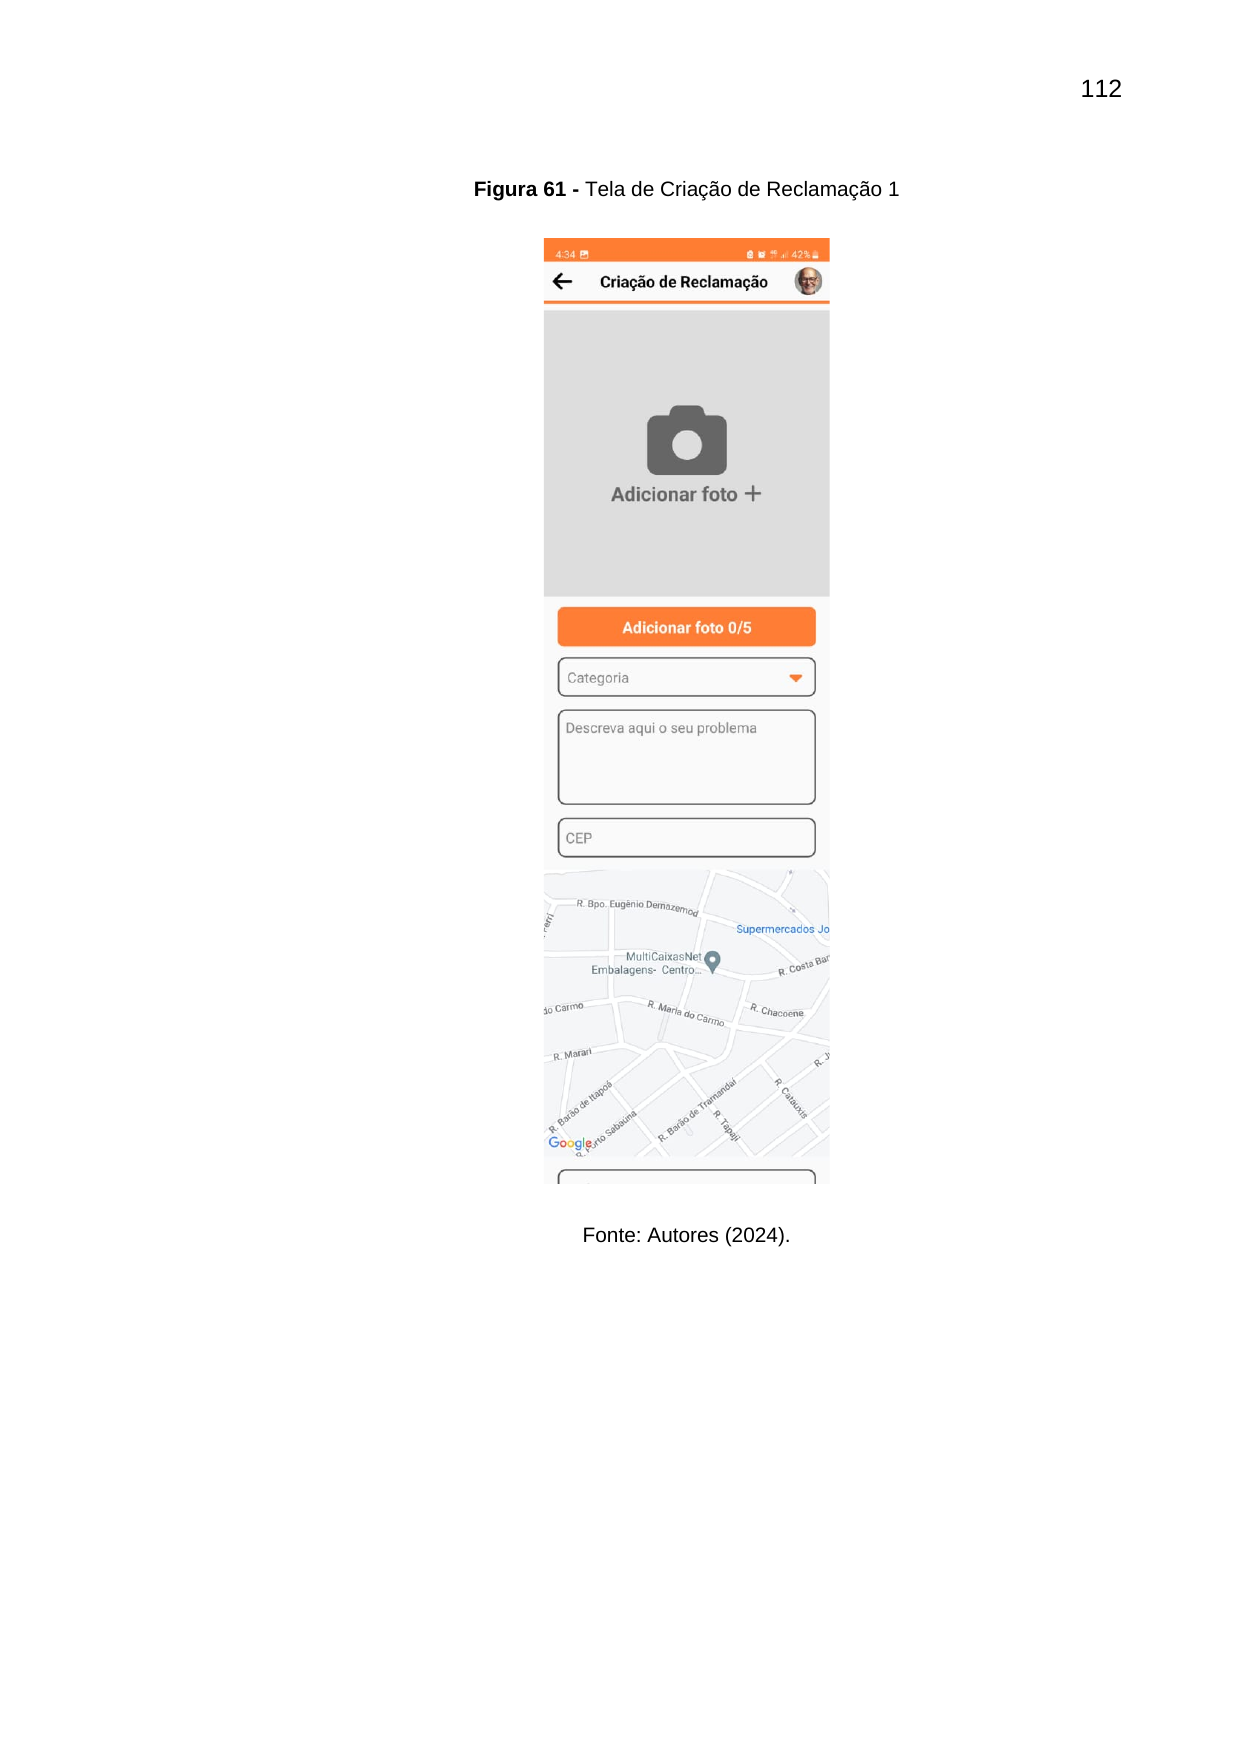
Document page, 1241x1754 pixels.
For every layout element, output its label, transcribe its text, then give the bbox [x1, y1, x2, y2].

picture [543, 238, 830, 1184]
text Fonte: Autores (2024). [177, 1223, 1122, 1247]
text Figura 61 - Tela de Criação de Reclamação 1 [177, 177, 1122, 201]
